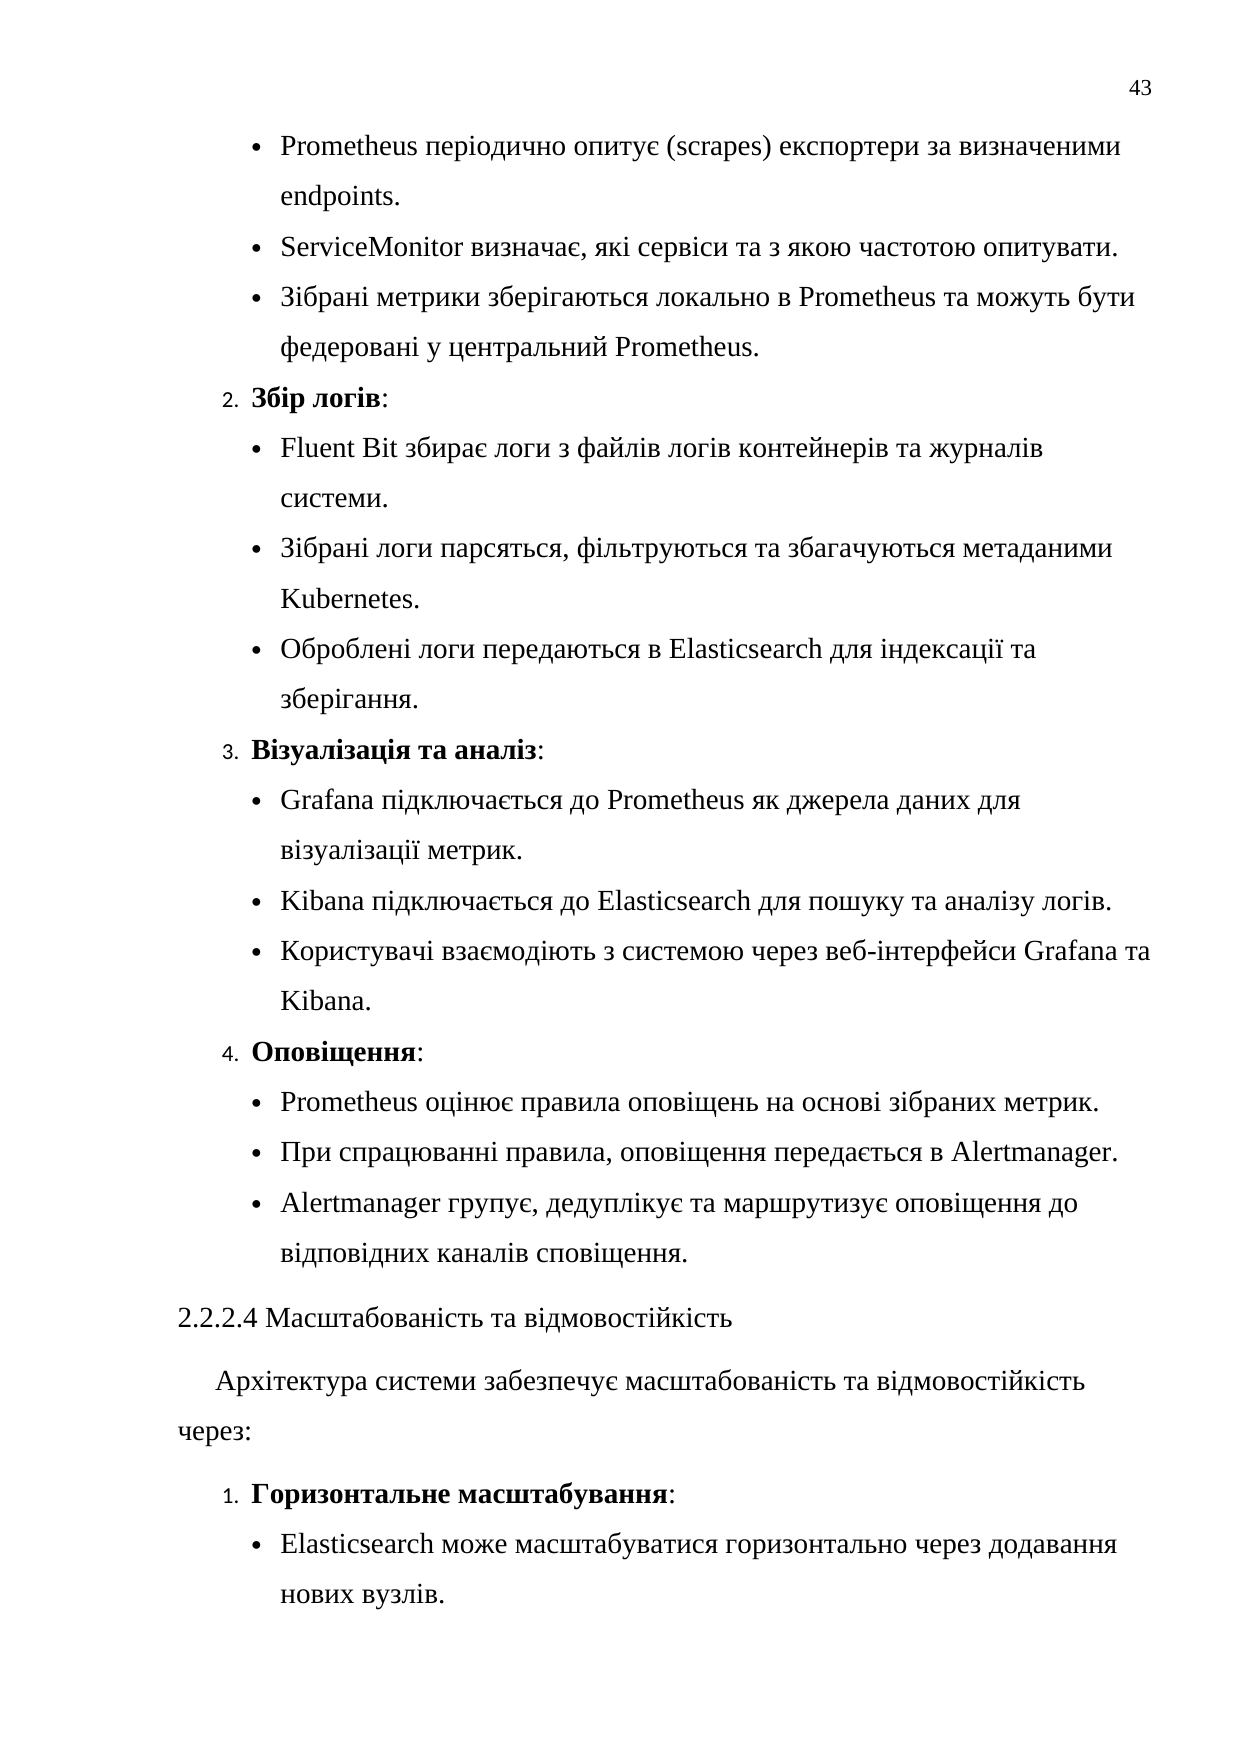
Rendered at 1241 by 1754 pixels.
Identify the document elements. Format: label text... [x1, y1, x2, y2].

list Збір логів: [222, 380, 1152, 413]
list Alertmanager групує, дедуплікує та маршрутизує оповіщення до відповідних каналів сповіщення. [252, 1185, 1152, 1268]
list Оповіщення: [222, 1034, 1152, 1067]
text Архітектура системи забезпечує масштабованість та відмовостійкість через: [177, 1363, 1152, 1447]
subtitle 2.2.2.4 Масштабованість та відмовостійкість [177, 1300, 1152, 1333]
list Elasticsearch може масштабуватися горизонтально через додавання нових вузлів. [252, 1526, 1152, 1610]
list Горизонтальне масштабування: [222, 1476, 1152, 1509]
list Kibana підключається до Elasticsearch для пошуку та аналізу логів. [252, 883, 1152, 916]
list Зібрані метрики зберігаються локально в Prometheus та можуть бути федеровані у центральний Prometheus. [252, 279, 1152, 363]
list Fluent Bit збирає логи з файлів логів контейнерів та журналів системи. [252, 430, 1152, 514]
list Prometheus оцінює правила оповіщень на основі зібраних метрик. [252, 1084, 1152, 1118]
list ServiceMonitor визначає, які сервіси та з якою частотою опитувати. [252, 229, 1152, 262]
list Зібрані логи парсяться, фільтруються та збагачуються метаданими Kubernetes. [252, 531, 1152, 614]
list Prometheus періодично опитує (scrapes) експортери за визначеними endpoints. [252, 128, 1152, 212]
list Оброблені логи передаються в Elasticsearch для індексації та зберігання. [252, 631, 1152, 715]
list Grafana підключається до Prometheus як джерела даних для візуалізації метрик. [252, 782, 1152, 866]
list Користувачі взаємодіють з системою через веб-інтерфейси Grafana та Kibana. [252, 933, 1152, 1017]
list Візуалізація та аналіз: [222, 732, 1152, 765]
list При спрацюванні правила, оповіщення передається в Alertmanager. [252, 1134, 1152, 1168]
